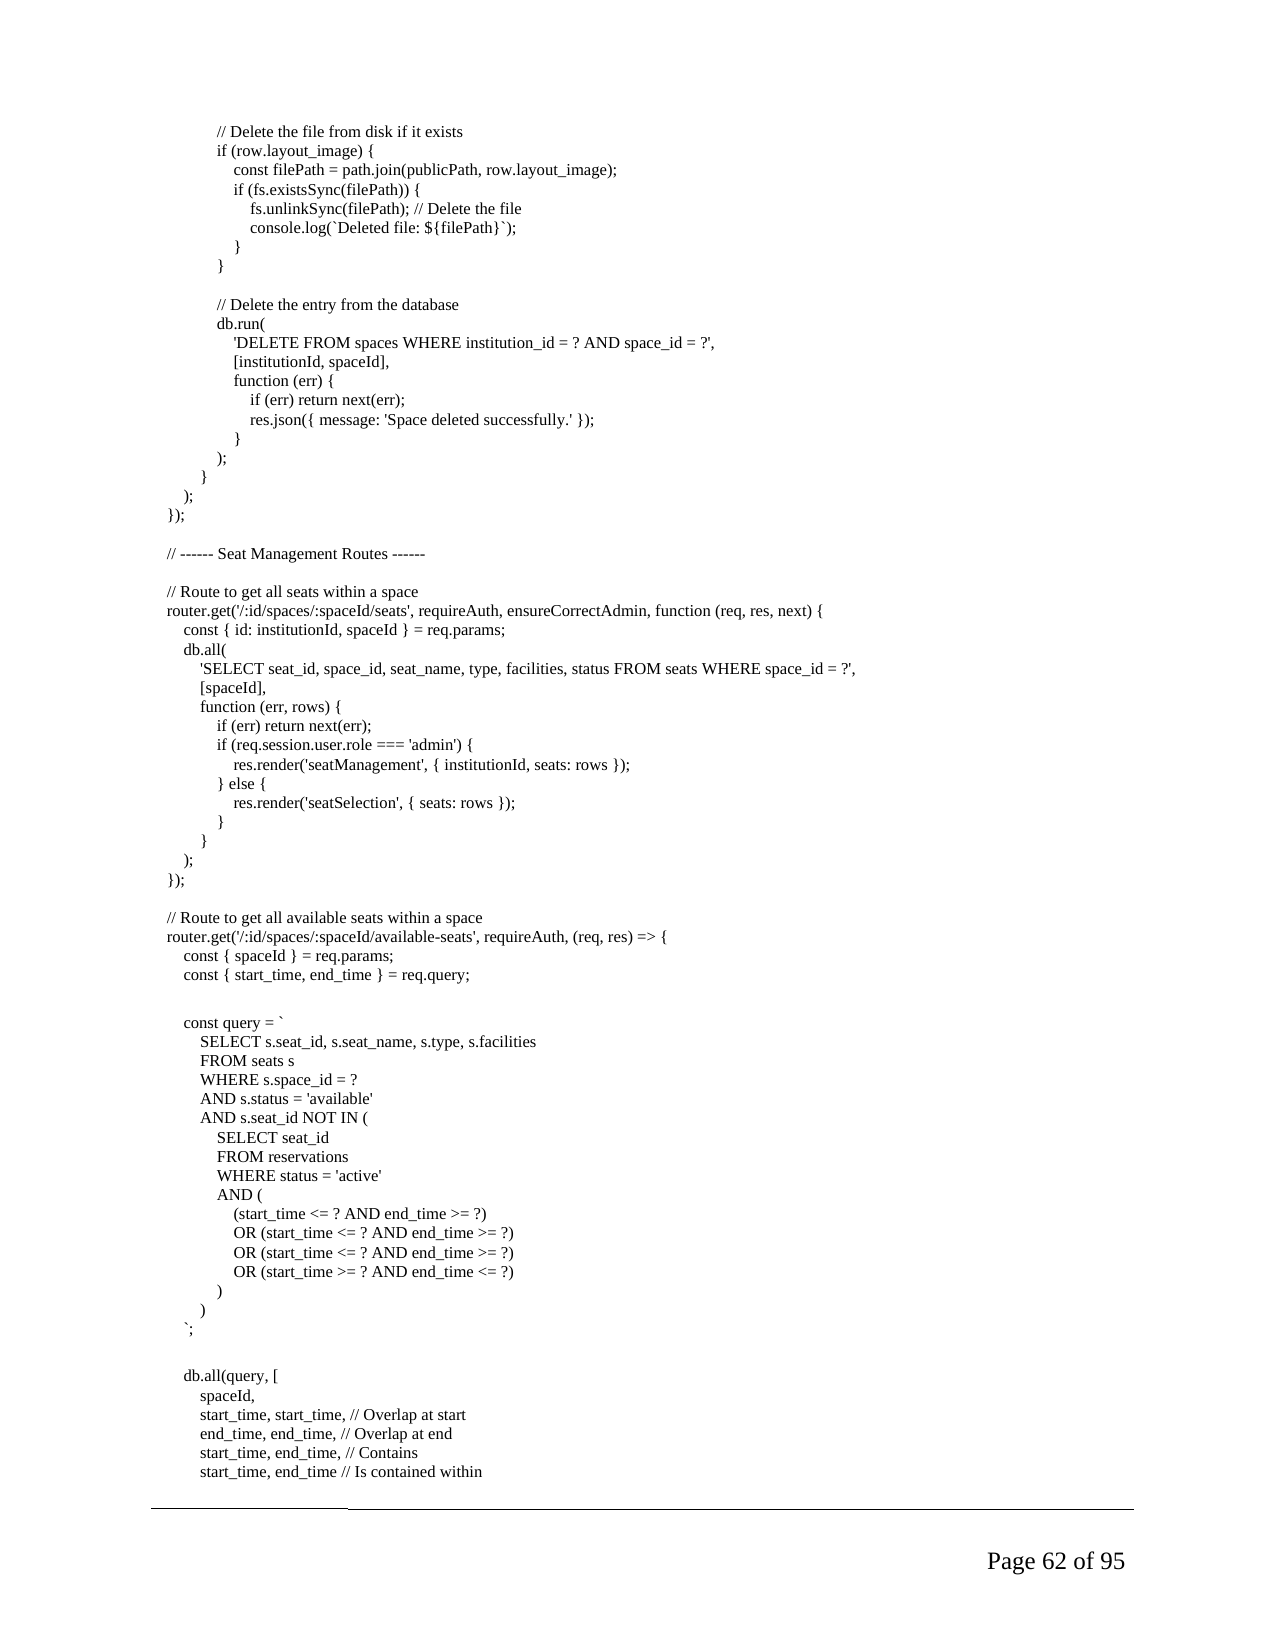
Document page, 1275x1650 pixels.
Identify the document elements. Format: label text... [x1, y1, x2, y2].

text } [150, 812, 1125, 831]
text res.render('seatManagement', { institutionId, seats: rows }); [150, 754, 1125, 773]
text // Delete the entry from the database [150, 294, 1125, 313]
text [institutionId, spaceId], [150, 352, 1125, 371]
text if (req.session.user.role === 'admin') { [150, 735, 1125, 754]
text const { id: institutionId, spaceId } = req.params; [150, 620, 1125, 639]
text [spaceId], [150, 678, 1125, 697]
text start_time, end_time // Is contained within [150, 1462, 1125, 1481]
text res.json({ message: 'Space deleted successfully.' }); [150, 409, 1125, 428]
text // Delete the file from disk if it exists [150, 122, 1125, 141]
text OR (start_time <= ? AND end_time >= ?) [150, 1242, 1125, 1262]
text AND ( [150, 1185, 1125, 1204]
text start_time, start_time, // Overlap at start [150, 1404, 1125, 1424]
text WHERE s.space_id = ? [150, 1070, 1125, 1089]
text function (err) { [150, 371, 1125, 390]
text SELECT seat_id [150, 1127, 1125, 1147]
text } [150, 237, 1125, 256]
text const { spaceId } = req.params; [150, 946, 1125, 965]
text res.render('seatSelection', { seats: rows }); [150, 793, 1125, 812]
text } else { [150, 773, 1125, 793]
text console.log(`Deleted file: ${filePath}`); [150, 218, 1125, 237]
text }); [150, 505, 1125, 524]
text } [150, 831, 1125, 850]
text if (row.layout_image) { [150, 141, 1125, 160]
text db.run( [150, 313, 1125, 333]
text 'SELECT seat_id, space_id, seat_name, type, facilities, status FROM seats WHERE space_id = ?', [150, 658, 1125, 678]
text ); [150, 486, 1125, 505]
text if (err) return next(err); [150, 716, 1125, 735]
text router.get('/:id/spaces/:spaceId/seats', requireAuth, ensureCorrectAdmin, function (req, res, next) { [150, 601, 1125, 620]
text const { start_time, end_time } = req.query; [150, 965, 1125, 984]
text FROM seats s [150, 1051, 1125, 1070]
text } [150, 467, 1125, 486]
text AND s.status = 'available' [150, 1089, 1125, 1108]
text OR (start_time <= ? AND end_time >= ?) [150, 1223, 1125, 1242]
text const filePath = path.join(publicPath, row.layout_image); [150, 160, 1125, 179]
text // ------ Seat Management Routes ------ [150, 543, 1125, 563]
text db.all(query, [ [150, 1366, 1125, 1385]
text end_time, end_time, // Overlap at end [150, 1424, 1125, 1443]
text }); [150, 869, 1125, 888]
text } [150, 428, 1125, 448]
text fs.unlinkSync(filePath); // Delete the file [150, 198, 1125, 218]
text AND s.seat_id NOT IN ( [150, 1108, 1125, 1127]
text const query = ` [150, 1012, 1125, 1032]
text ); [150, 850, 1125, 869]
text ); [150, 448, 1125, 467]
text FROM reservations [150, 1147, 1125, 1166]
text // Route to get all seats within a space [150, 582, 1125, 601]
text WHERE status = 'active' [150, 1166, 1125, 1185]
text `; [150, 1319, 1125, 1338]
text } [150, 256, 1125, 275]
text (start_time <= ? AND end_time >= ?) [150, 1204, 1125, 1223]
text db.all( [150, 639, 1125, 658]
text if (err) return next(err); [150, 390, 1125, 409]
text OR (start_time >= ? AND end_time <= ?) [150, 1262, 1125, 1281]
text spaceId, [150, 1385, 1125, 1404]
text if (fs.existsSync(filePath)) { [150, 179, 1125, 198]
text ) [150, 1300, 1125, 1319]
text start_time, end_time, // Contains [150, 1443, 1125, 1462]
text router.get('/:id/spaces/:spaceId/available-seats', requireAuth, (req, res) => { [150, 927, 1125, 946]
text 'DELETE FROM spaces WHERE institution_id = ? AND space_id = ?', [150, 333, 1125, 352]
text // Route to get all available seats within a space [150, 908, 1125, 927]
text ) [150, 1281, 1125, 1300]
text function (err, rows) { [150, 697, 1125, 716]
text SELECT s.seat_id, s.seat_name, s.type, s.facilities [150, 1032, 1125, 1051]
